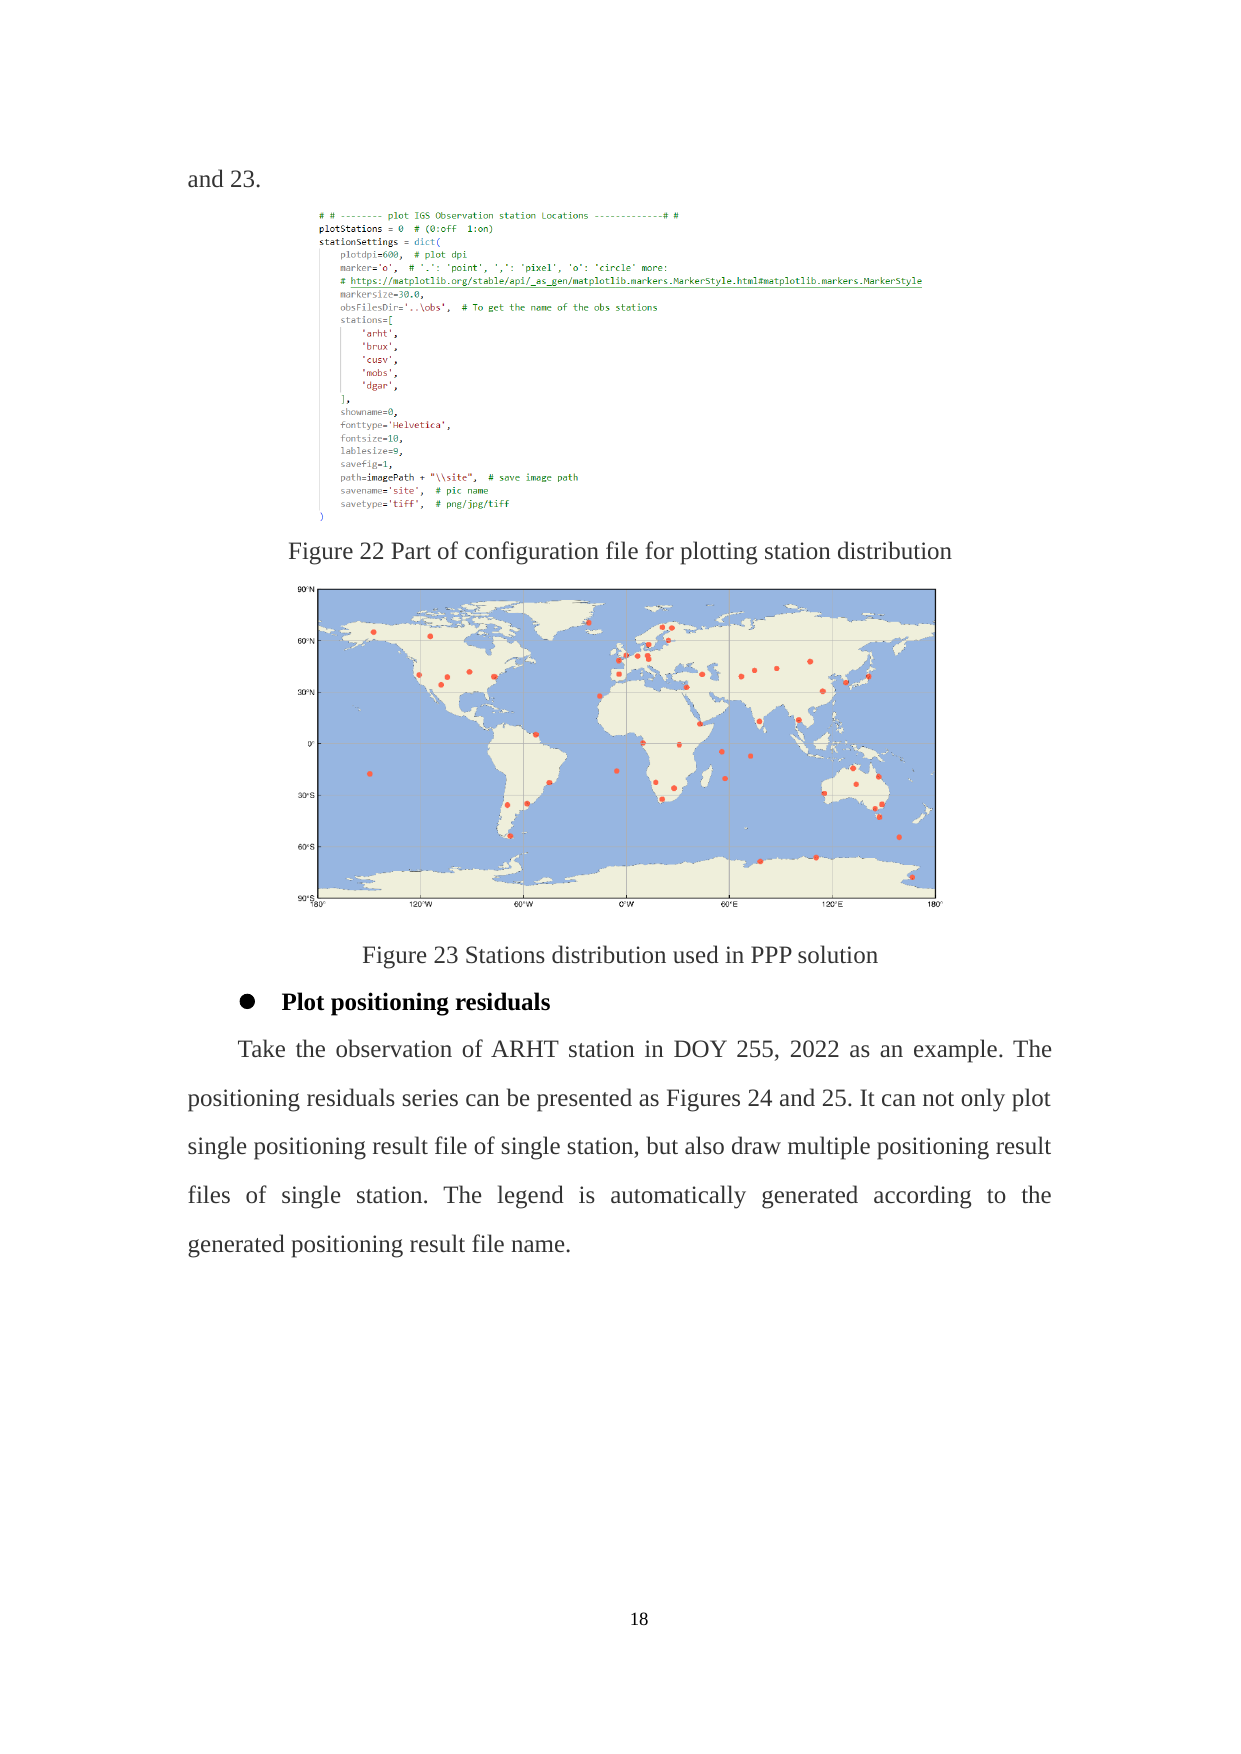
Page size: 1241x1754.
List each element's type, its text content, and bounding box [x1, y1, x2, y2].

text Figure 22 Part of configuration file for plotting station distribution [187, 534, 1053, 566]
text Figure 23 Stations distribution used in PPP solution [187, 938, 1053, 971]
picture [305, 208, 935, 529]
text Take the observation of ARHT station in DOY 255, 2022 as an example. The positioning residuals series can be presented as Figures 24 and 25. It can not only plot single positioning result file of single station, but also draw multiple positioning result files of single station. The legend is automatically generated according to the generated positioning result file name. [187, 1032, 1053, 1259]
list Plot positioning residuals [238, 985, 1053, 1018]
picture [291, 580, 949, 914]
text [187, 162, 1053, 194]
